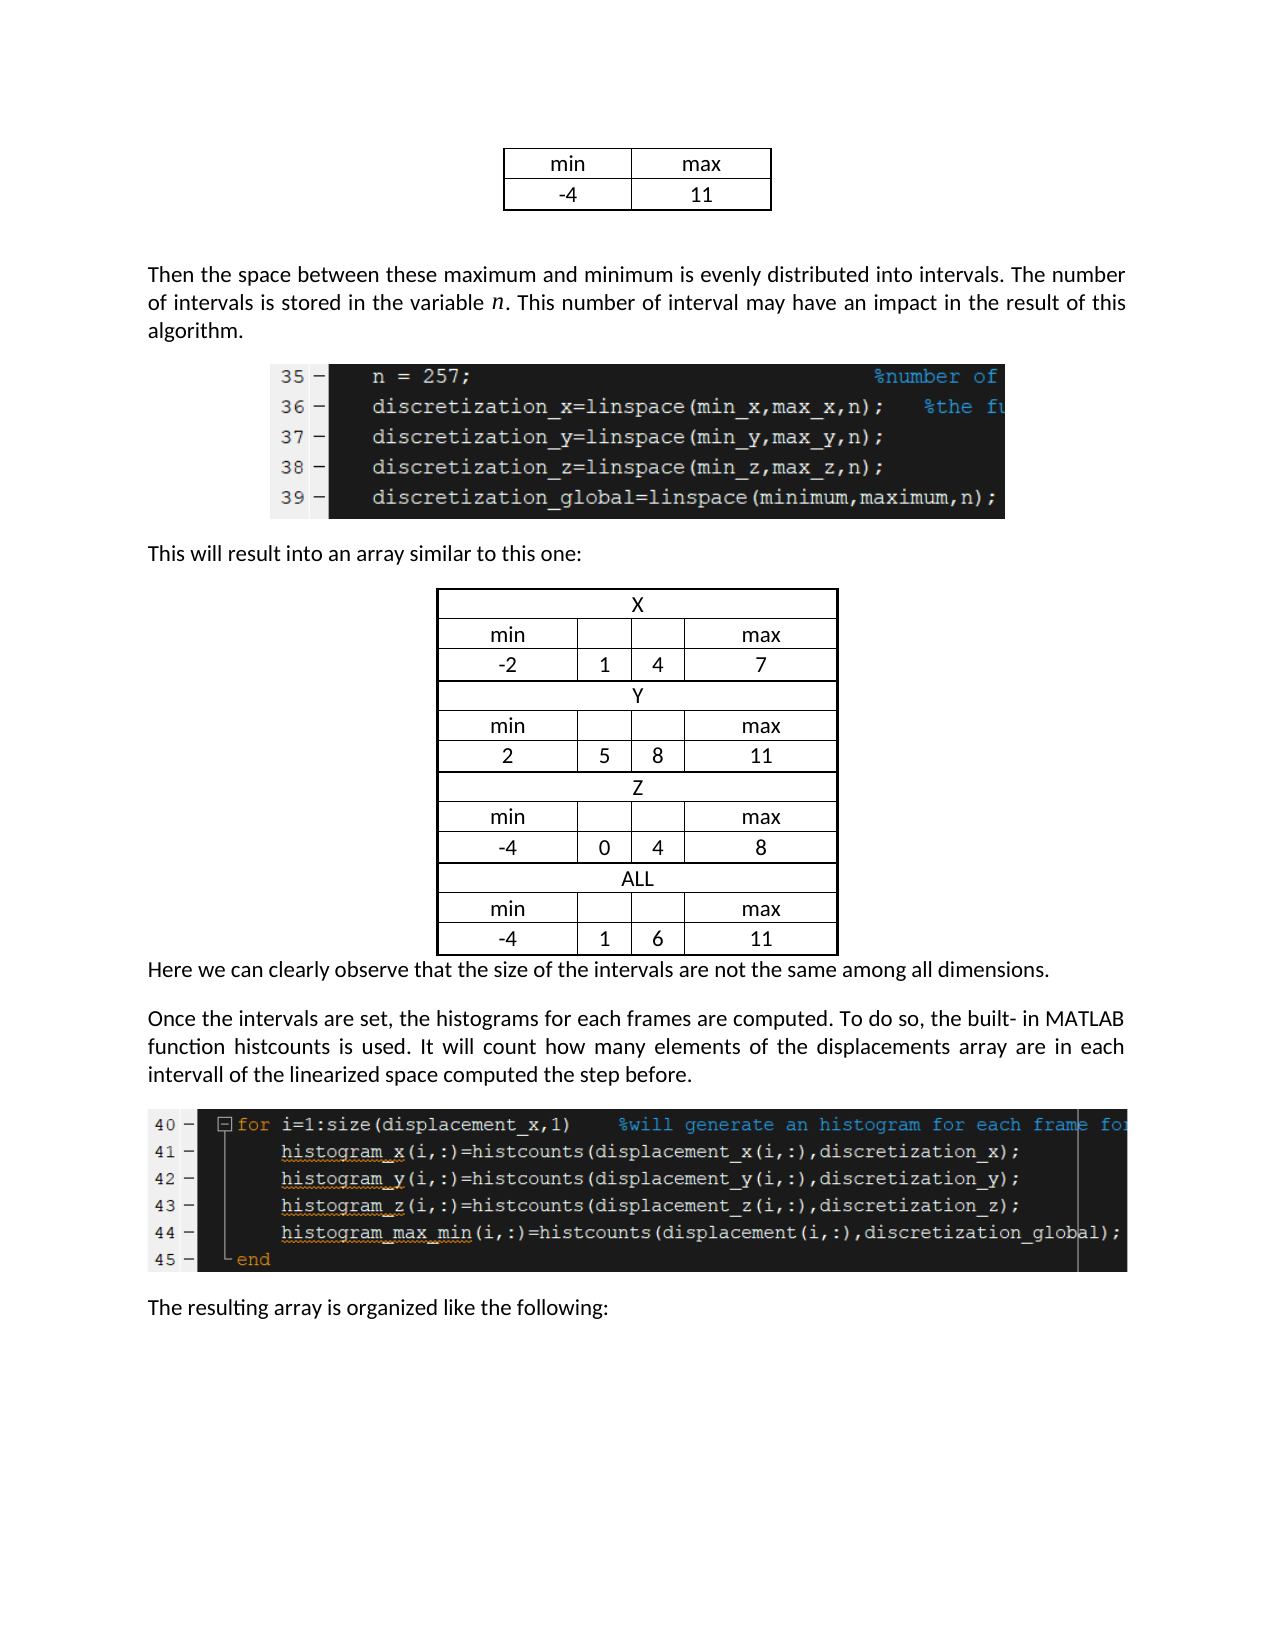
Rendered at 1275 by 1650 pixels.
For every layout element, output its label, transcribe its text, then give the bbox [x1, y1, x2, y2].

text This will result into an array similar to this one: [148, 539, 1127, 567]
table_cell max [685, 711, 836, 739]
table_cell max [685, 893, 836, 922]
table_cell min [505, 149, 631, 178]
table_cell 6 [632, 923, 684, 953]
table_cell min [439, 619, 577, 648]
table_cell min [439, 711, 577, 739]
text The resulting array is organized like the following: [148, 1293, 1127, 1321]
table_header X [439, 590, 836, 618]
table_cell 4 [632, 649, 684, 679]
table_cell 1 [578, 649, 631, 679]
text Then the space between these maximum and minimum is evenly distributed into intervals. The number of intervals is stored in the variable . This number of interval may have an impact in the result of this algorithm. [148, 260, 1127, 344]
picture [270, 364, 1005, 519]
table_cell 11 [632, 179, 770, 209]
table_cell 11 [685, 923, 836, 953]
table_cell [632, 619, 684, 648]
table_cell [578, 619, 631, 648]
table_cell 0 [578, 832, 631, 862]
table_cell 1 [578, 923, 631, 953]
table_cell 5 [578, 741, 631, 771]
table_cell min [439, 893, 577, 922]
table_cell Y [439, 682, 836, 709]
picture [147, 1109, 1128, 1272]
table_cell [632, 802, 684, 831]
text Once the intervals are set, the histograms for each frames are computed. To do so, the built- in MATLAB function histcounts is used. It will count how many elements of the displacements array are in each intervall of the linearized space computed the step before. [148, 1004, 1127, 1088]
table_cell 2 [439, 741, 577, 771]
table_cell 4 [632, 832, 684, 862]
table_cell [632, 711, 684, 739]
table_cell max [685, 802, 836, 831]
table_cell -4 [505, 179, 631, 209]
table_cell -4 [439, 832, 577, 862]
table_cell Z [439, 773, 836, 801]
table_cell 8 [685, 832, 836, 862]
table_cell max [685, 619, 836, 648]
table_cell ALL [439, 864, 836, 892]
table_cell 8 [632, 741, 684, 771]
table_cell 7 [685, 649, 836, 679]
table_cell [632, 893, 684, 922]
table_cell -4 [439, 923, 577, 953]
table_cell [578, 711, 631, 739]
table_cell 11 [685, 741, 836, 771]
table_cell [578, 893, 631, 922]
text Here we can clearly observe that the size of the intervals are not the same among all dimensions. [148, 956, 1127, 984]
table_cell max [632, 149, 770, 178]
table_cell -2 [439, 649, 577, 679]
table_cell min [439, 802, 577, 831]
table_cell [578, 802, 631, 831]
